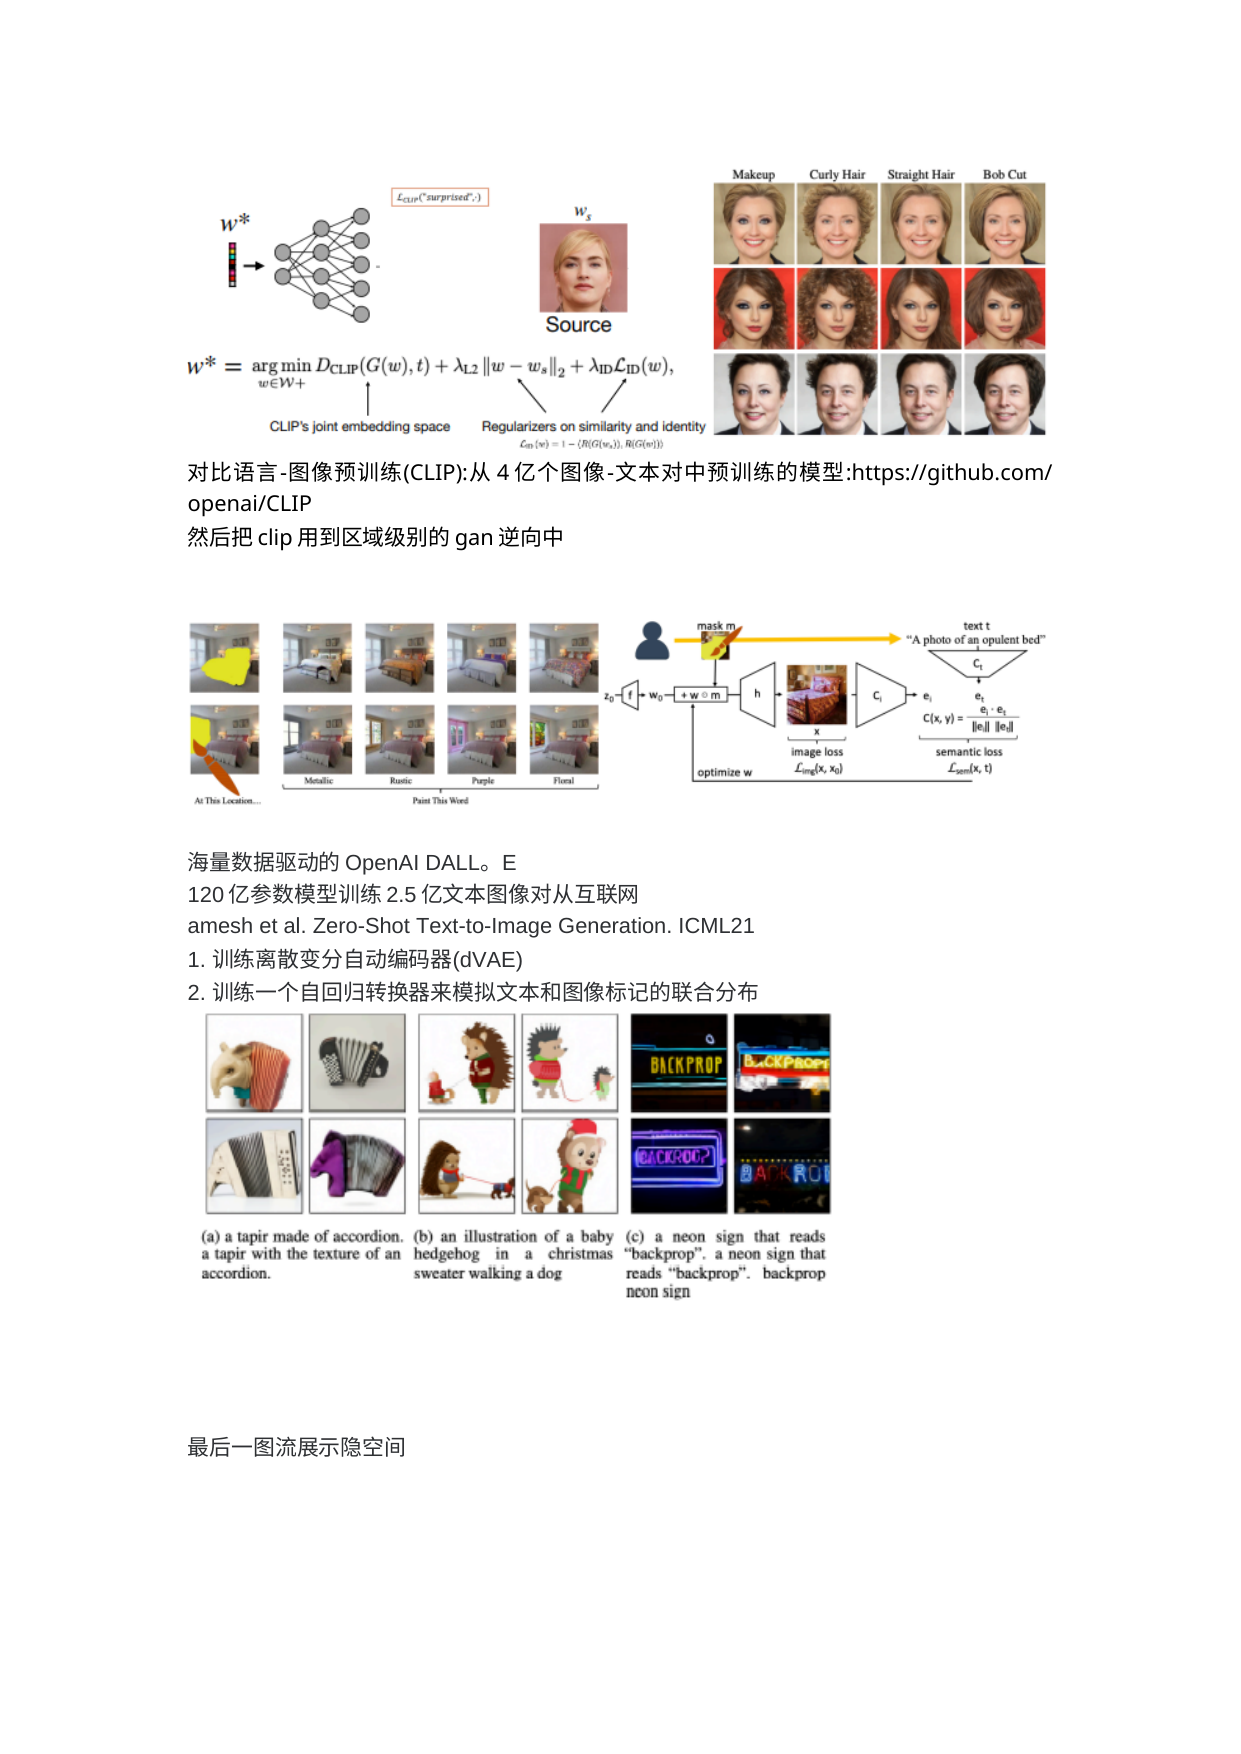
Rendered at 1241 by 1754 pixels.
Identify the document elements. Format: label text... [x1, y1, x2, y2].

picture [187, 552, 1053, 816]
text 对比语言-图像预训练(CLIP):从4亿个图像-文本对中预训练的模型:https://github.com/openai/CLIP [187, 454, 1053, 519]
text 1. 训练离散变分自动编码器(dVAE) [187, 942, 1053, 974]
text 海量数据驱动的OpenAI DALL。E [187, 844, 1053, 877]
text amesh et al. Zero-Shot Text-to-Image Generation. ICML21 [187, 909, 1053, 942]
text 2. 训练一个自回归转换器来模拟文本和图像标记的联合分布 [187, 974, 1053, 1007]
picture [187, 1007, 833, 1307]
text 然后把clip用到区域级别的gan逆向中 [187, 519, 1053, 552]
picture [187, 162, 1053, 449]
text 最后一图流展示隐空间 [187, 1429, 1053, 1462]
text 120亿参数模型训练2.5亿文本图像对从互联网 [187, 877, 1053, 909]
